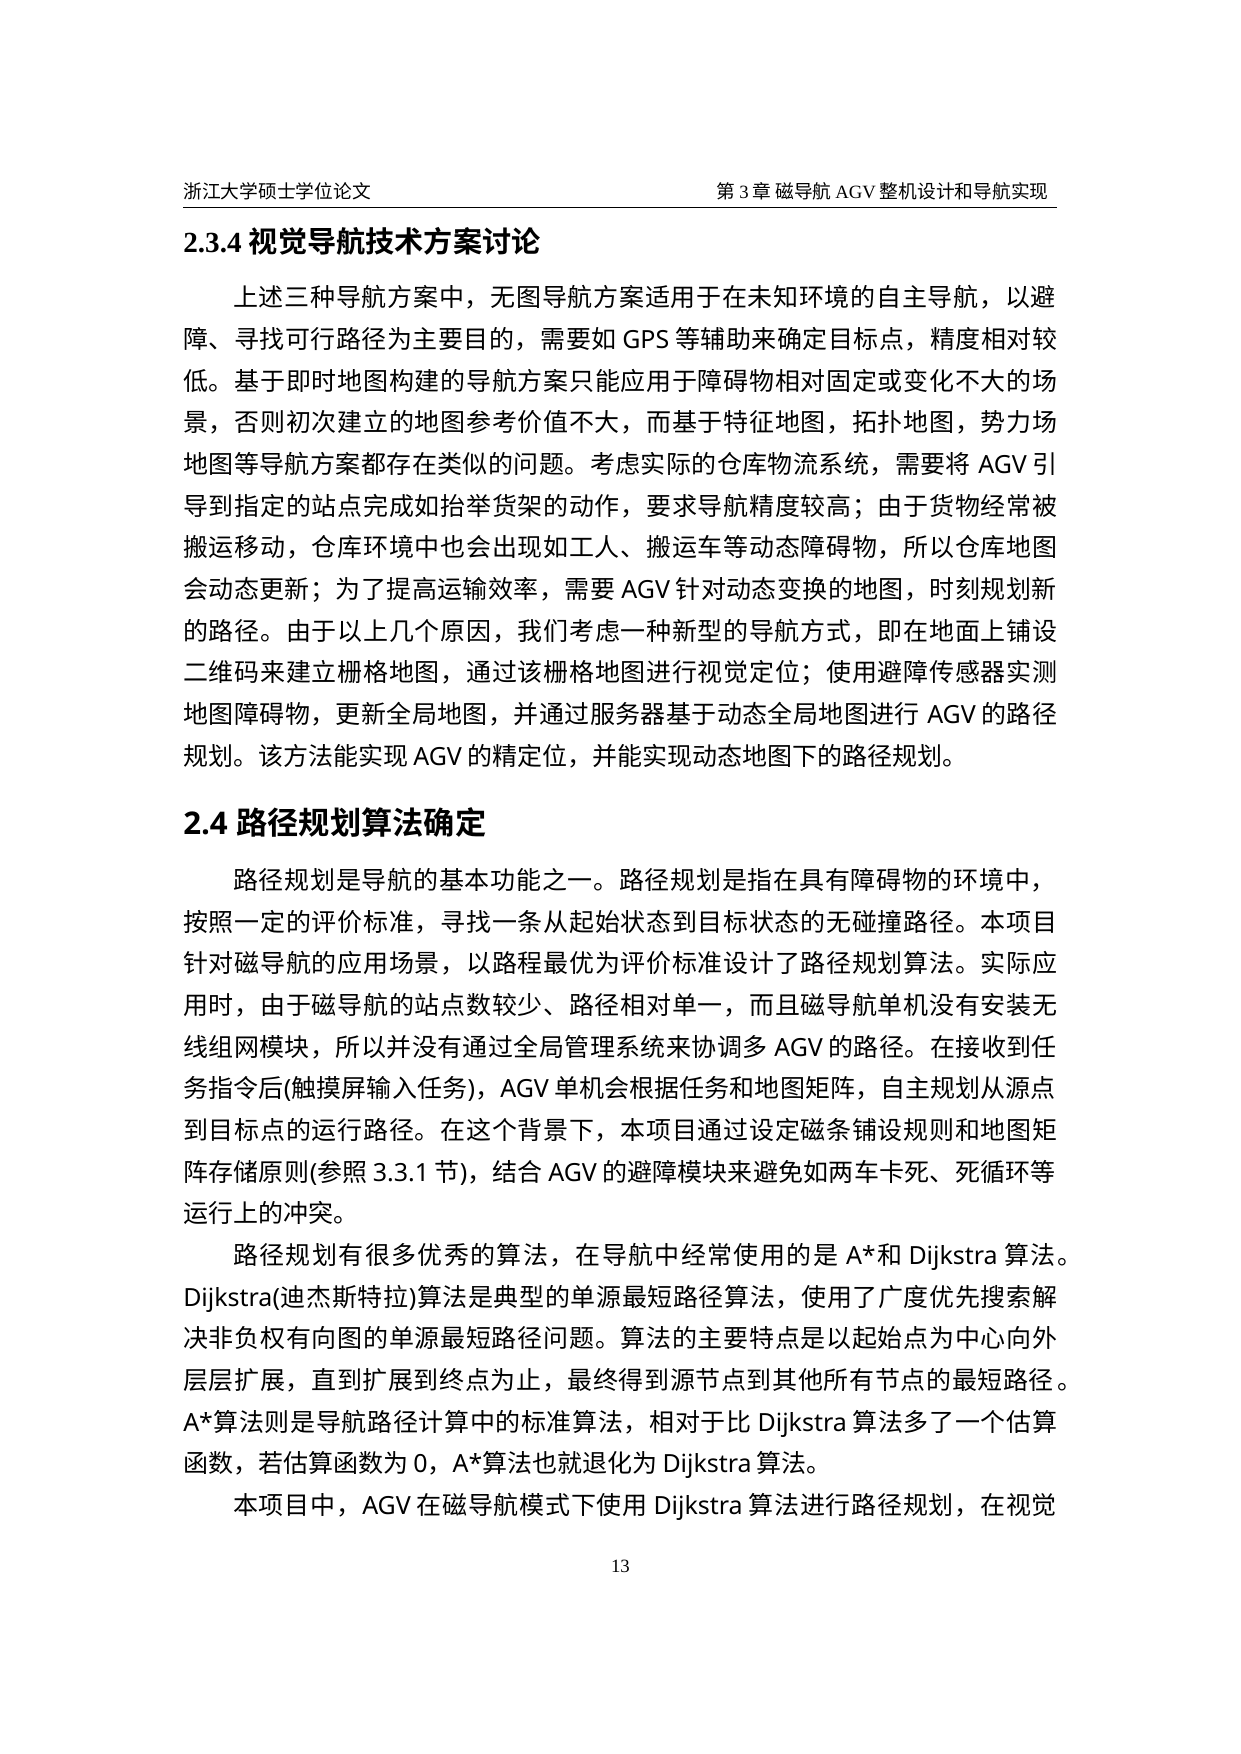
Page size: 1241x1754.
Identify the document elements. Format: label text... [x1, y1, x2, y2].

text 路径规划有很多优秀的算法，在导航中经常使用的是A*和Dijkstra算法。Dijkstra(迪杰斯特拉)算法是典型的单源最短路径算法，使用了广度优先搜索解决非负权有向图的单源最短路径问题。算法的主要特点是以起始点为中心向外层层扩展，直到扩展到终点为止，最终得到源节点到其他所有节点的最短路径。A*算法则是导航路径计算中的标准算法，相对于比Dijkstra算法多了一个估算函数，若估算函数为0，A*算法也就退化为Dijkstra算法。 [183, 1231, 1057, 1481]
text 路径规划是导航的基本功能之一。路径规划是指在具有障碍物的环境中，按照一定的评价标准，寻找一条从起始状态到目标状态的无碰撞路径。本项目针对磁导航的应用场景，以路程最优为评价标准设计了路径规划算法。实际应用时，由于磁导航的站点数较少、路径相对单一，而且磁导航单机没有安装无线组网模块，所以并没有通过全局管理系统来协调多AGV的路径。在接收到任务指令后(触摸屏输入任务)，AGV单机会根据任务和地图矩阵，自主规划从源点到目标点的运行路径。在这个背景下，本项目通过设定磁条铺设规则和地图矩阵存储原则(参照3.3.1节)，结合AGV的避障模块来避免如两车卡死、死循环等运行上的冲突。 [183, 856, 1057, 1231]
text 上述三种导航方案中，无图导航方案适用于在未知环境的自主导航，以避障、寻找可行路径为主要目的，需要如GPS等辅助来确定目标点，精度相对较低。基于即时地图构建的导航方案只能应用于障碍物相对固定或变化不大的场景，否则初次建立的地图参考价值不大，而基于特征地图，拓扑地图，势力场地图等导航方案都存在类似的问题。考虑实际的仓库物流系统，需要将AGV引导到指定的站点完成如抬举货架的动作，要求导航精度较高；由于货物经常被搬运移动，仓库环境中也会出现如工人、搬运车等动态障碍物，所以仓库地图会动态更新；为了提高运输效率，需要AGV针对动态变换的地图，时刻规划新的路径。由于以上几个原因，我们考虑一种新型的导航方式，即在地面上铺设二维码来建立栅格地图，通过该栅格地图进行视觉定位；使用避障传感器实测地图障碍物，更新全局地图，并通过服务器基于动态全局地图进行AGV的路径规划。该方法能实现AGV的精定位，并能实现动态地图下的路径规划。 [183, 273, 1057, 773]
subtitle 路径规划算法确定 [183, 798, 1057, 844]
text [183, 1481, 1057, 1523]
subtitle 视觉导航技术方案讨论 [183, 218, 1057, 261]
